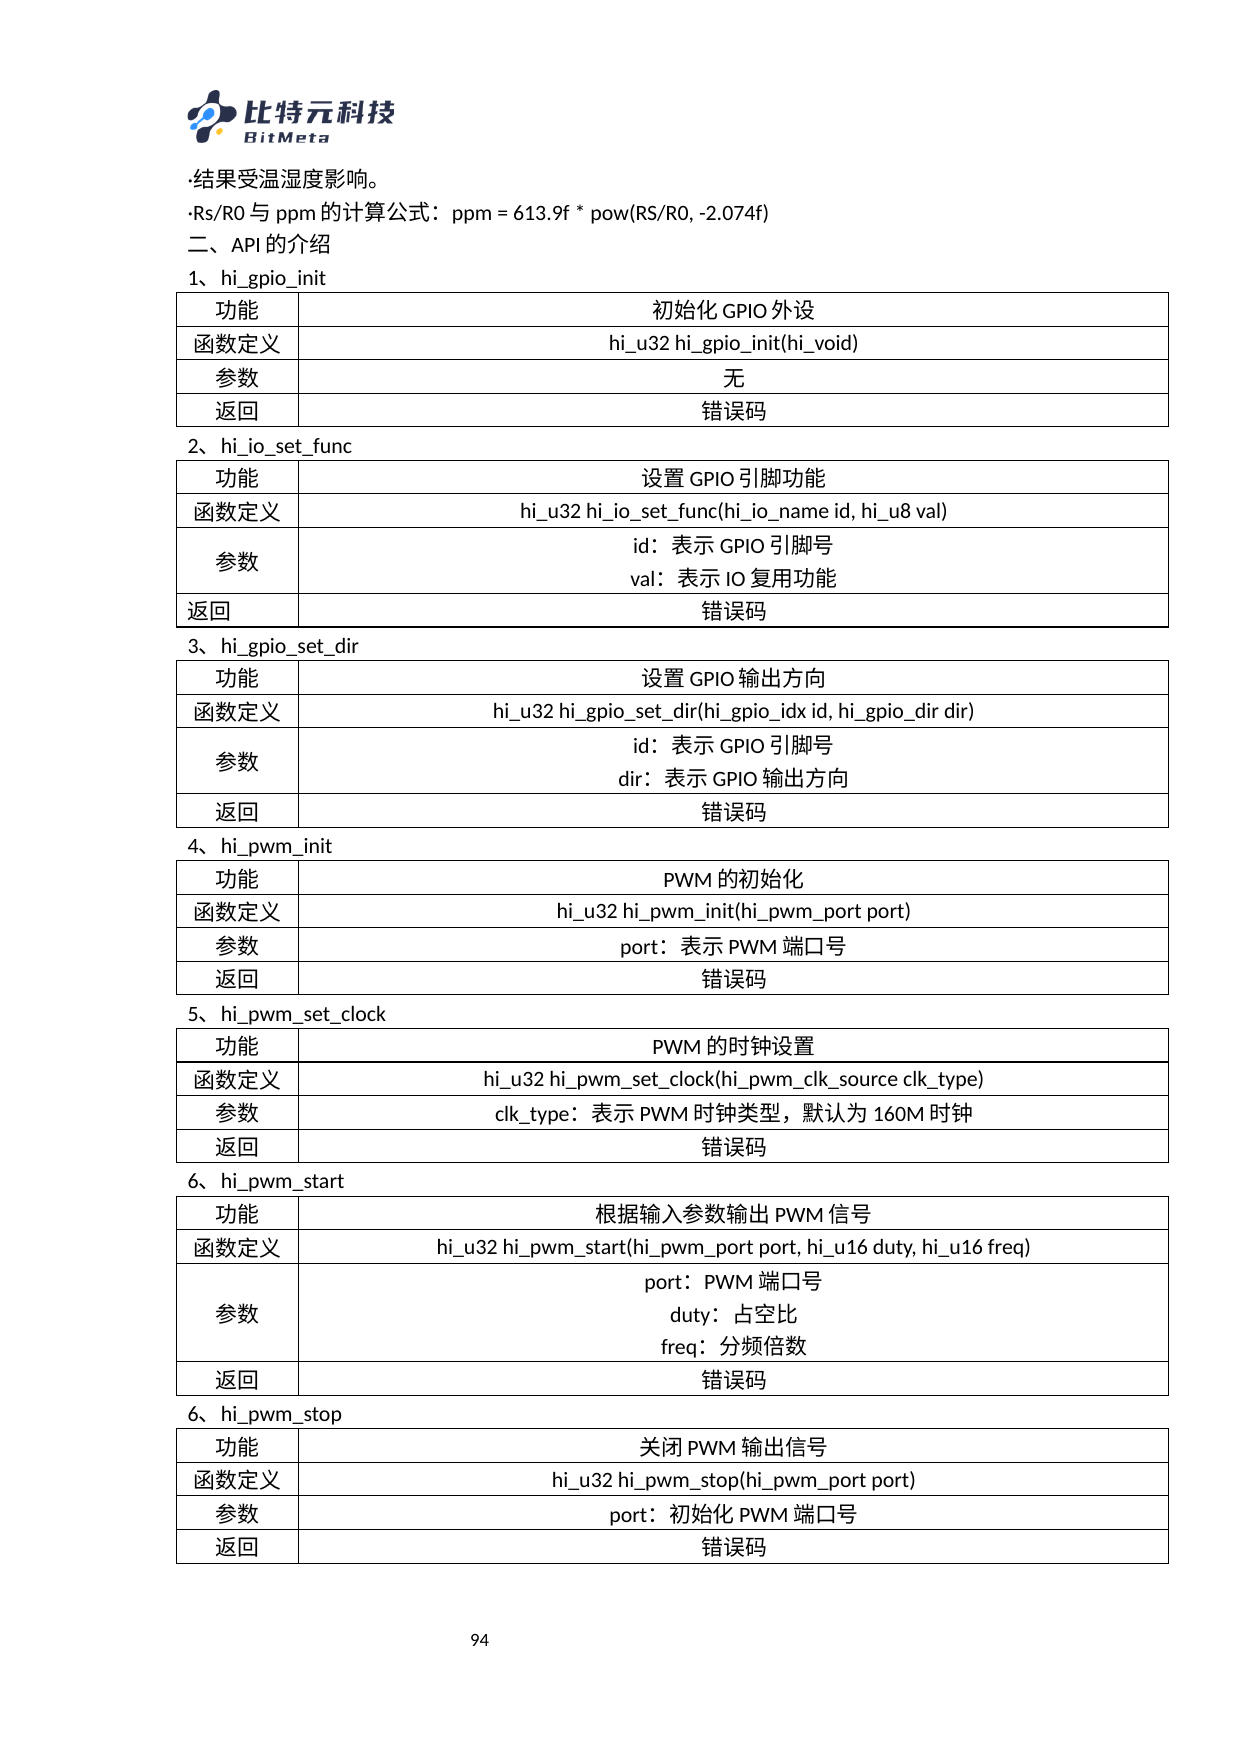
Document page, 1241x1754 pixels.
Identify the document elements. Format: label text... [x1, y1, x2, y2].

list API的介绍 [187, 227, 1053, 259]
table_cell clk_type：表示PWM时钟类型，默认为160M时钟 [299, 1096, 1168, 1128]
table_cell 错误码 [299, 394, 1168, 426]
table_header 功能 [177, 661, 298, 693]
table_cell hi_u32 hi_pwm_start(hi_pwm_port port, hi_u16 duty, hi_u16 freq) [299, 1230, 1168, 1263]
table_cell id：表示GPIO引脚号 dir：表示GPIO输出方向 [299, 728, 1168, 793]
text 6、hi_pwm_stop [187, 1396, 1053, 1428]
table_header 功能 [177, 1429, 298, 1462]
table_cell 返回 [177, 794, 298, 827]
table_cell 函数定义 [177, 327, 298, 359]
table_cell 返回 [177, 962, 298, 994]
table_header 初始化GPIO外设 [299, 293, 1168, 326]
table_cell 参数 [177, 360, 298, 393]
table_cell 错误码 [299, 1530, 1168, 1562]
table_header PWM的初始化 [299, 861, 1168, 894]
table_header 功能 [177, 861, 298, 894]
text 2、hi_io_set_func [187, 427, 1053, 460]
table_header 功能 [177, 293, 298, 326]
table_header 功能 [177, 1197, 298, 1229]
list ·结果受温湿度影响。 [187, 162, 1053, 194]
table_cell hi_u32 hi_pwm_stop(hi_pwm_port port) [299, 1463, 1168, 1495]
table_cell 返回 [177, 1362, 298, 1395]
table_cell 参数 [177, 1496, 298, 1529]
table_cell 参数 [177, 728, 298, 793]
table_header 功能 [177, 461, 298, 493]
table_cell 函数定义 [177, 1063, 298, 1095]
table_cell 错误码 [299, 594, 1168, 626]
table_cell 返回 [177, 594, 298, 626]
text 5、hi_pwm_set_clock [187, 995, 1053, 1028]
table_cell 函数定义 [177, 695, 298, 727]
table_cell 函数定义 [177, 1463, 298, 1495]
table_header 关闭PWM输出信号 [299, 1429, 1168, 1462]
table_cell 参数 [177, 1096, 298, 1128]
table_cell 函数定义 [177, 494, 298, 527]
table_cell port：PWM端口号 duty：占空比 freq：分频倍数 [299, 1264, 1168, 1361]
table_cell 参数 [177, 928, 298, 961]
table_cell hi_u32 hi_pwm_init(hi_pwm_port port) [299, 895, 1168, 927]
table_header 设置GPIO引脚功能 [299, 461, 1168, 493]
table_header 设置GPIO输出方向 [299, 661, 1168, 693]
table_cell 函数定义 [177, 895, 298, 927]
table_cell 无 [299, 360, 1168, 393]
table_header 根据输入参数输出PWM信号 [299, 1197, 1168, 1229]
table_cell port：初始化PWM端口号 [299, 1496, 1168, 1529]
text 6、hi_pwm_start [187, 1163, 1053, 1196]
table_cell hi_u32 hi_io_set_func(hi_io_name id, hi_u8 val) [299, 494, 1168, 527]
table_cell hi_u32 hi_gpio_init(hi_void) [299, 327, 1168, 359]
table_cell 错误码 [299, 794, 1168, 827]
table_cell 错误码 [299, 1362, 1168, 1395]
table_cell id：表示GPIO引脚号 val：表示IO复用功能 [299, 528, 1168, 593]
table_cell 错误码 [299, 1130, 1168, 1162]
table_cell 返回 [177, 1130, 298, 1162]
text 4、hi_pwm_init [187, 828, 1053, 860]
picture [187, 90, 395, 143]
table_cell 函数定义 [177, 1230, 298, 1263]
text 3、hi_gpio_set_dir [187, 628, 1053, 660]
table_cell port：表示PWM端口号 [299, 928, 1168, 961]
table_cell 返回 [177, 394, 298, 426]
table_cell 错误码 [299, 962, 1168, 994]
table_cell 参数 [177, 528, 298, 593]
table_cell hi_u32 hi_gpio_set_dir(hi_gpio_idx id, hi_gpio_dir dir) [299, 695, 1168, 727]
table_cell hi_u32 hi_pwm_set_clock(hi_pwm_clk_source clk_type) [299, 1063, 1168, 1095]
table_cell 参数 [177, 1264, 298, 1361]
list ·Rs/R0与ppm的计算公式：ppm = 613.9f * pow(RS/R0, -2.074f) [187, 194, 1053, 227]
text 1、hi_gpio_init [187, 259, 1053, 292]
table_cell 返回 [177, 1530, 298, 1562]
table_header 功能 [177, 1029, 298, 1061]
table_header PWM的时钟设置 [299, 1029, 1168, 1061]
